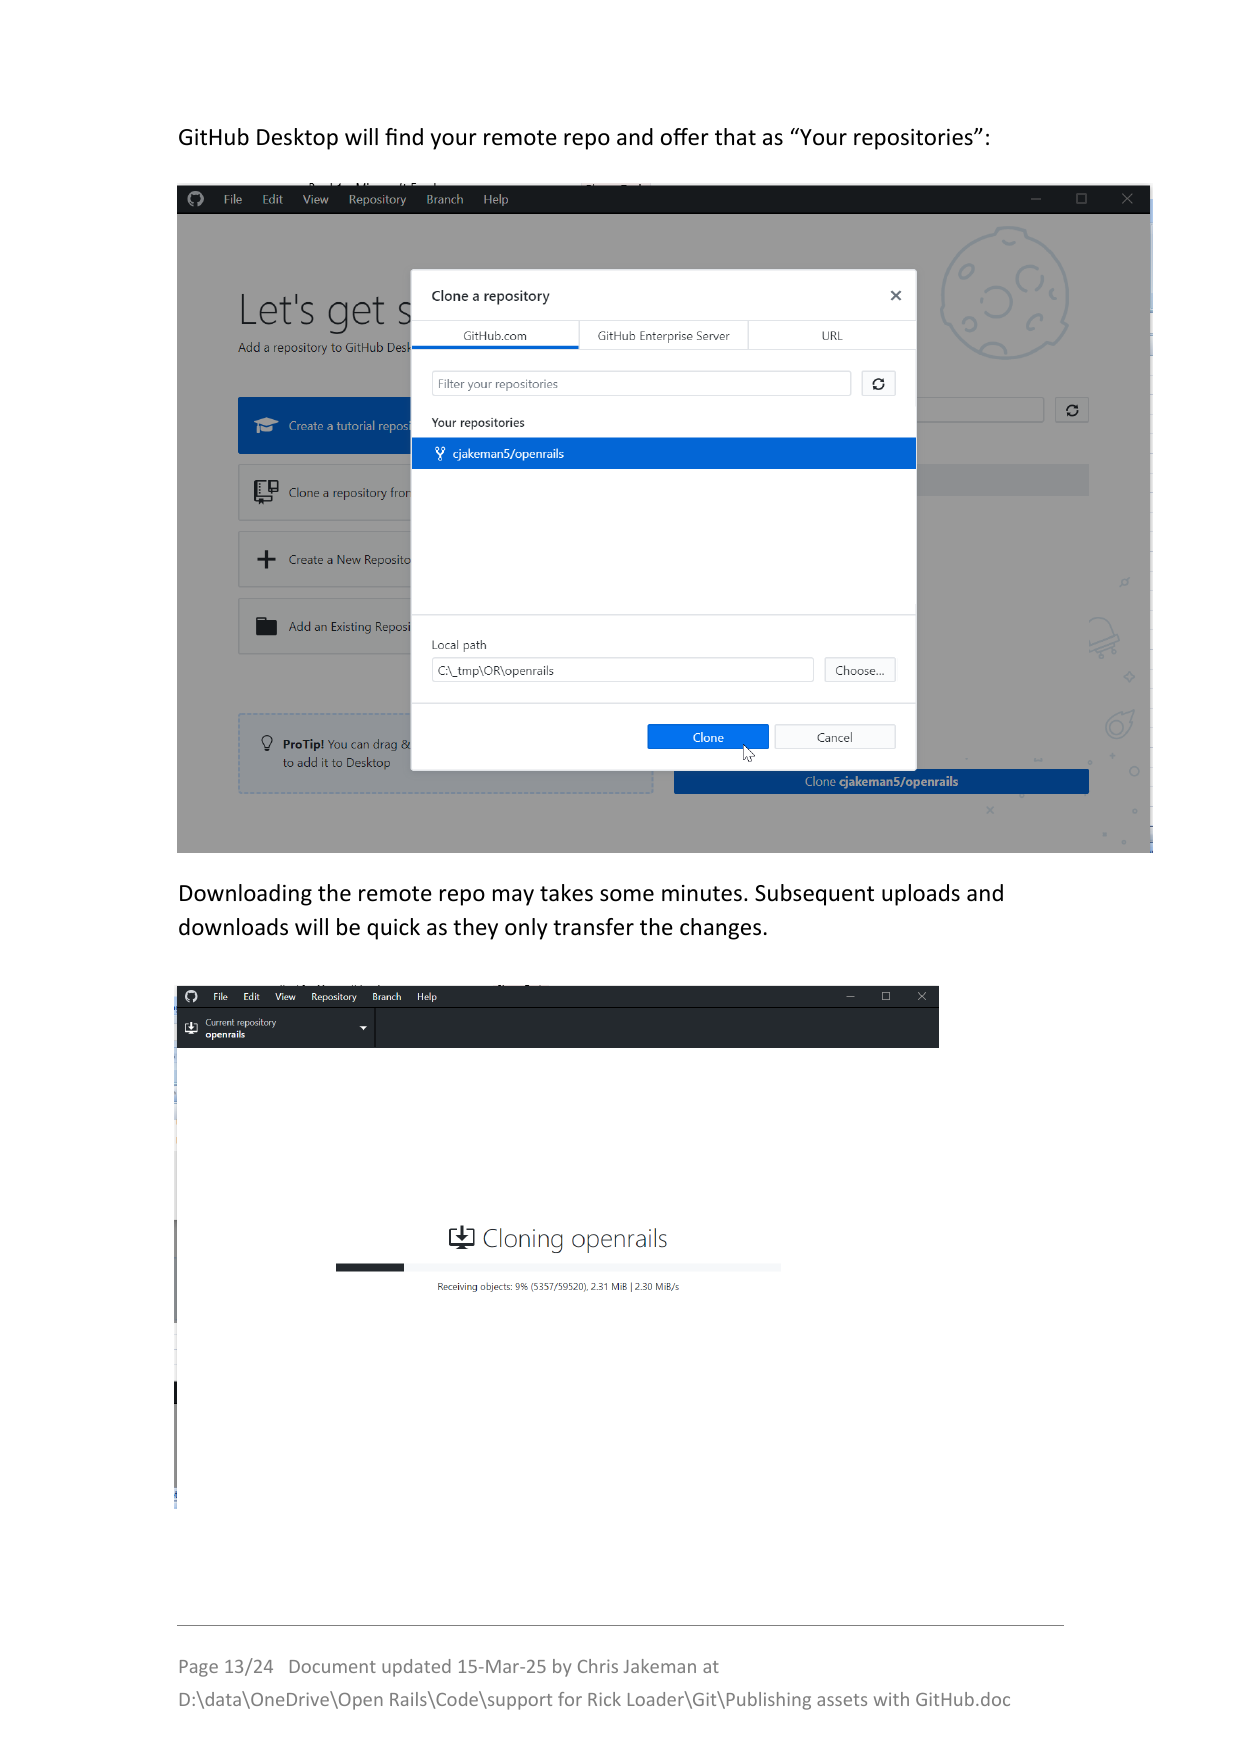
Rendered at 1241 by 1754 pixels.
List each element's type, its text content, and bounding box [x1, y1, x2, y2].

text Downloading the remote repo may takes some minutes. Subsequent uploads and downloads will be quick as they only transfer the changes. [178, 853, 1063, 941]
text GitHub Desktop will find your remote repo and offer that as “Your repositories”: [178, 118, 1063, 151]
picture [174, 985, 939, 1509]
picture [177, 183, 1153, 853]
